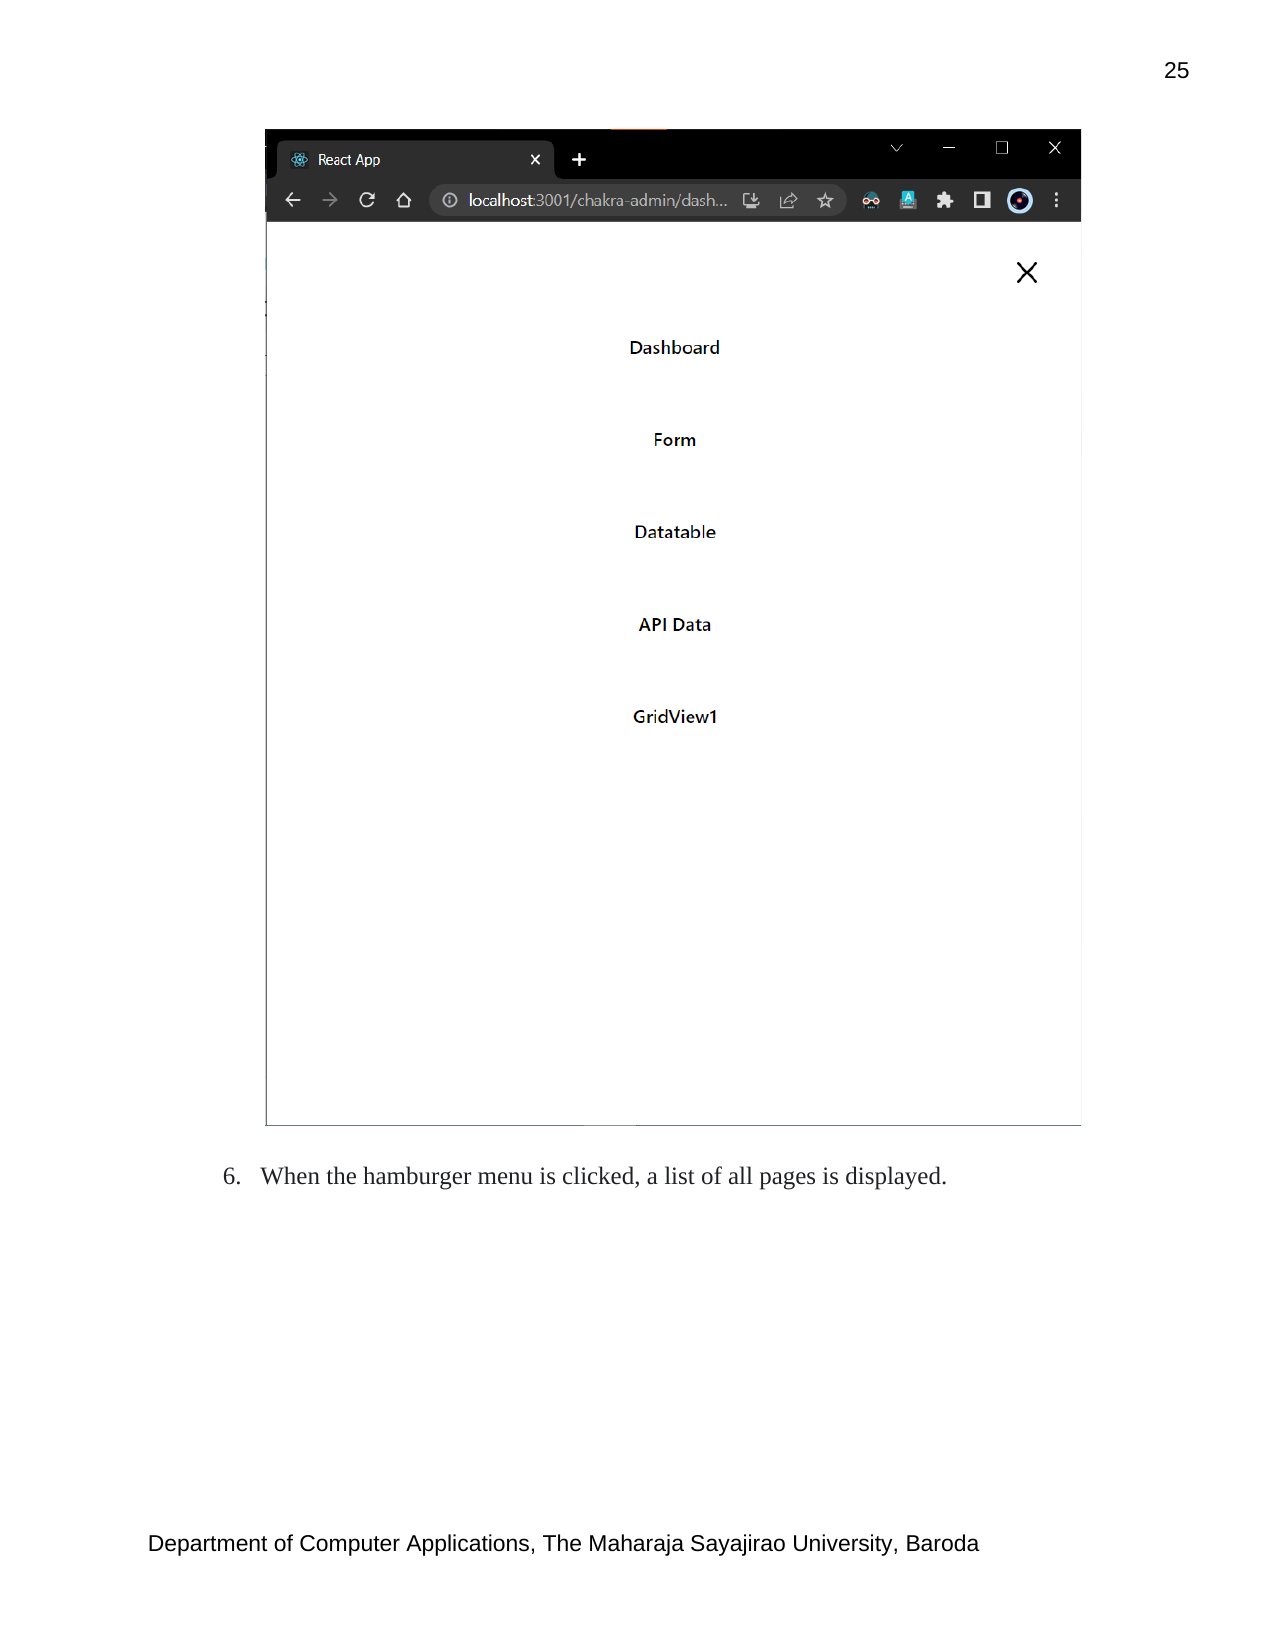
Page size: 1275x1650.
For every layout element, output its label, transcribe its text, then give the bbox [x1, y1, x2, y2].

list When the hamburger menu is clicked, a list of all pages is displayed. [223, 1161, 1189, 1190]
picture [265, 129, 1082, 1126]
